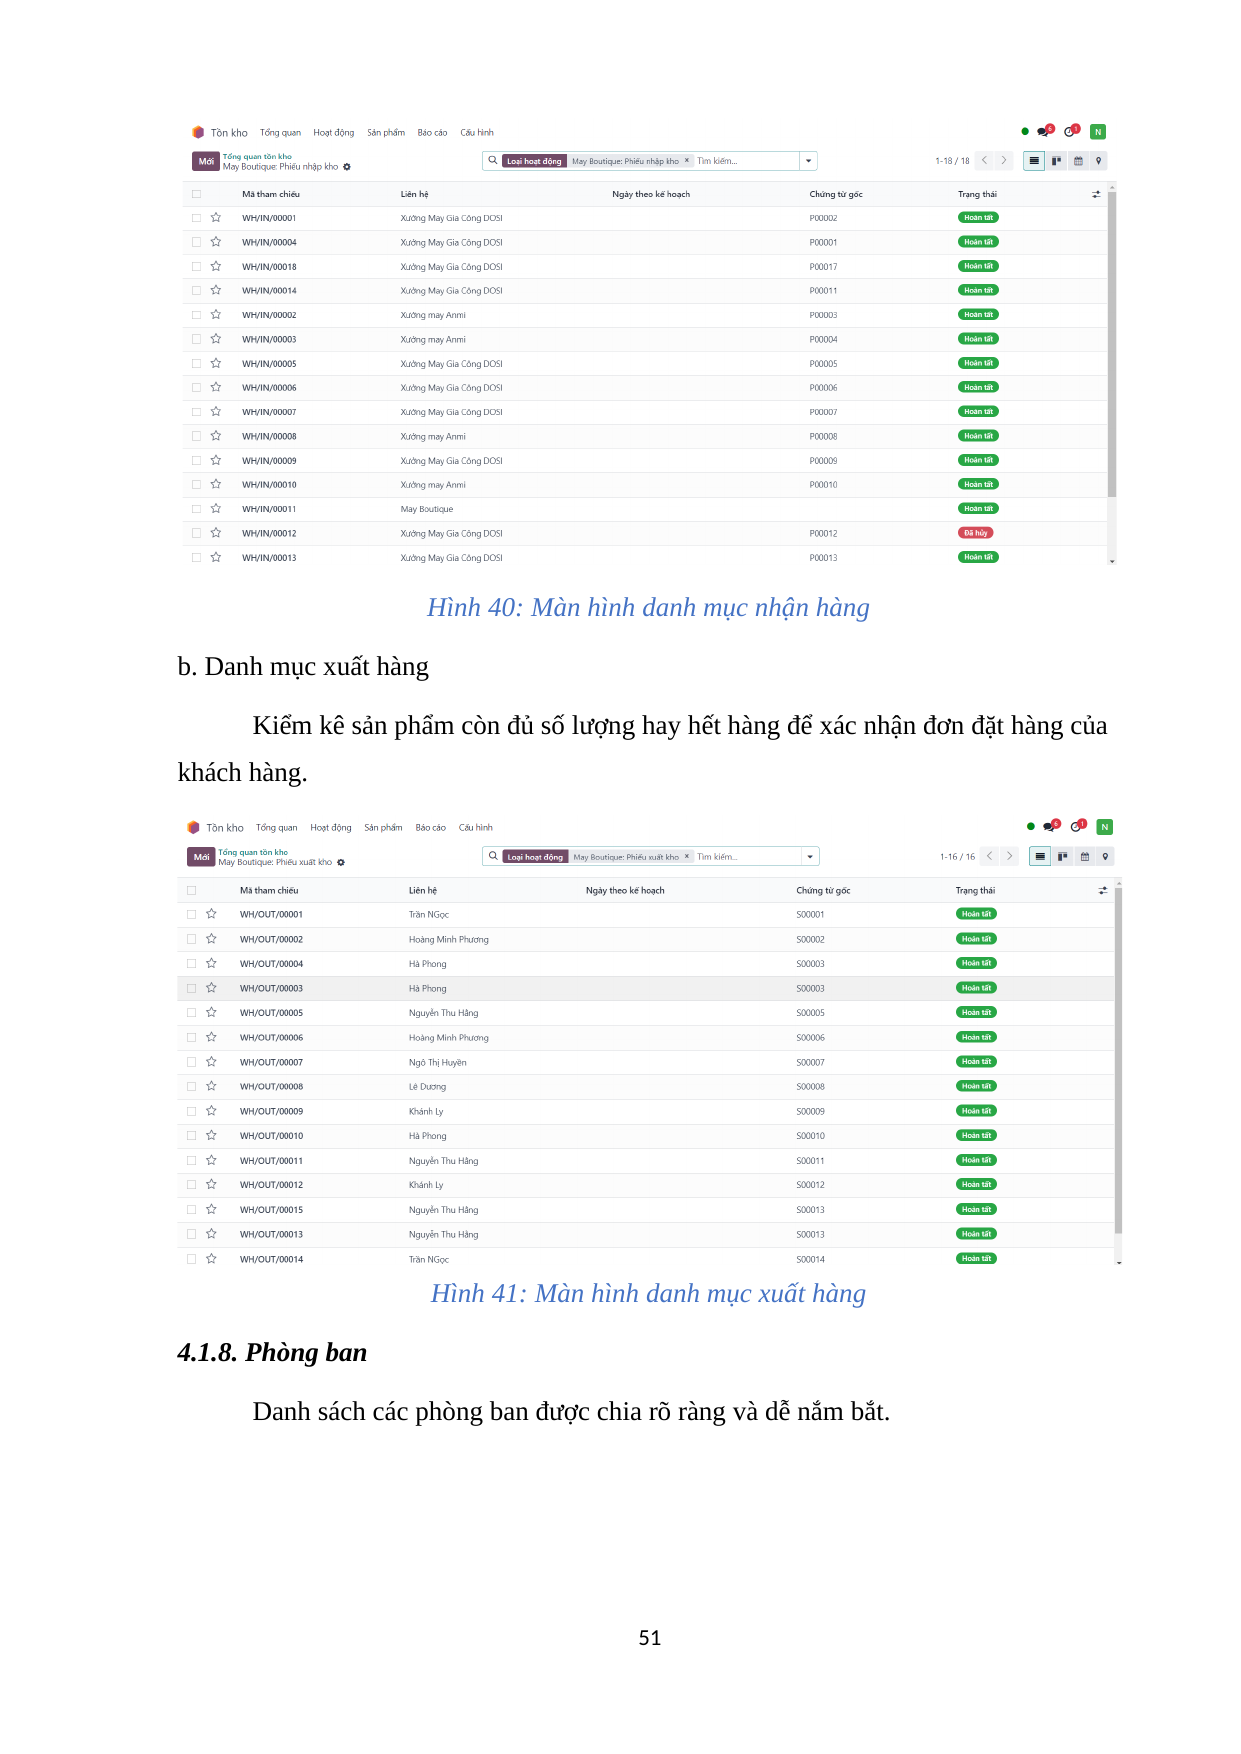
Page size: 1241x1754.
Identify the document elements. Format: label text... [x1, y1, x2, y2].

picture [177, 815, 1123, 1265]
text Hình 40: Màn hình danh mục nhận hàng [177, 591, 1122, 622]
text Danh sách các phòng ban được chia rõ ràng và dễ nắm bắt. [177, 1395, 1122, 1426]
text Hình 41: Màn hình danh mục xuất hàng [177, 1277, 1122, 1308]
text Kiểm kê sản phẩm còn đủ số lượng hay hết hàng để xác nhận đơn đặt hàng của khách hàng. [177, 709, 1122, 787]
subtitle 4.1.8. Phòng ban [177, 1336, 1122, 1367]
text b. Danh mục xuất hàng [177, 650, 1122, 681]
picture [182, 118, 1117, 565]
